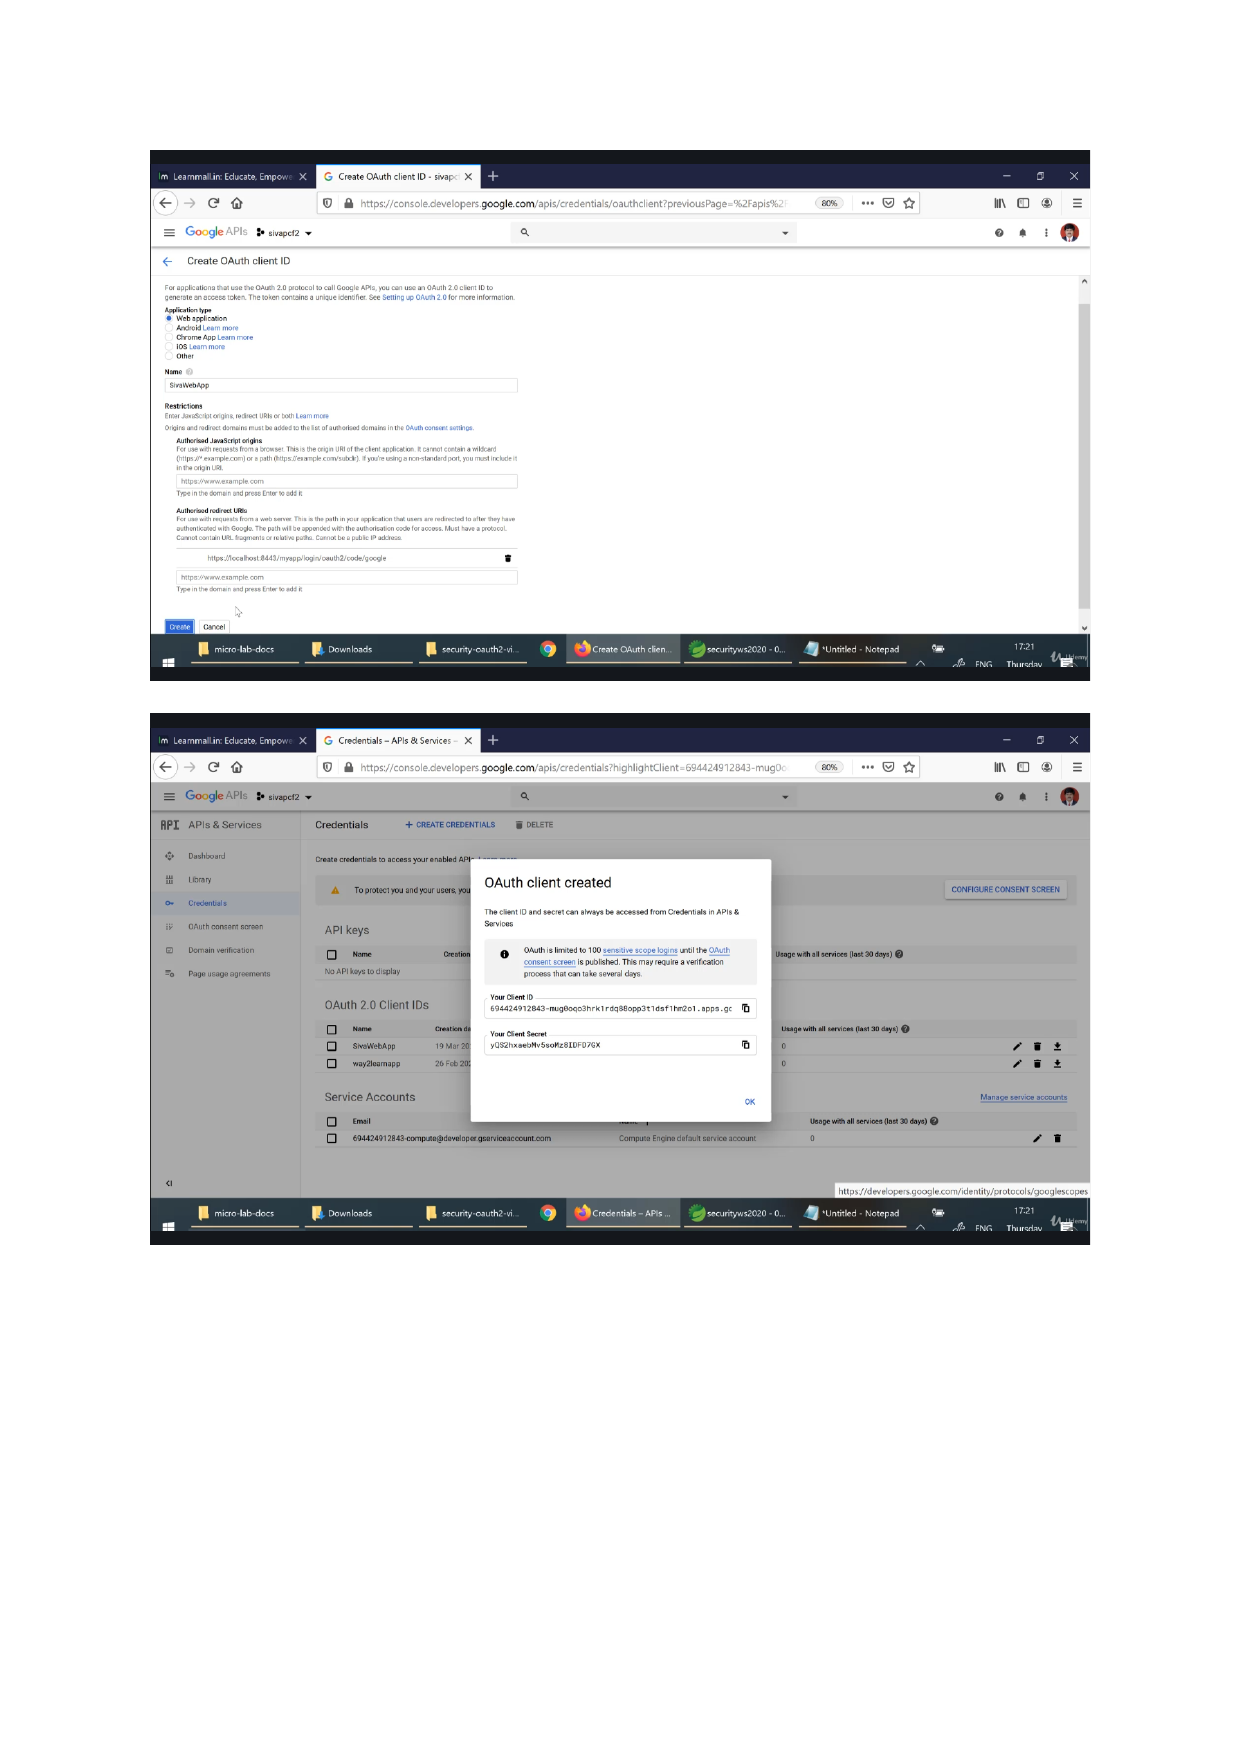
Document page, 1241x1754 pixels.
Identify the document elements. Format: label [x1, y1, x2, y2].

picture [150, 713, 1091, 1245]
picture [150, 150, 1091, 681]
